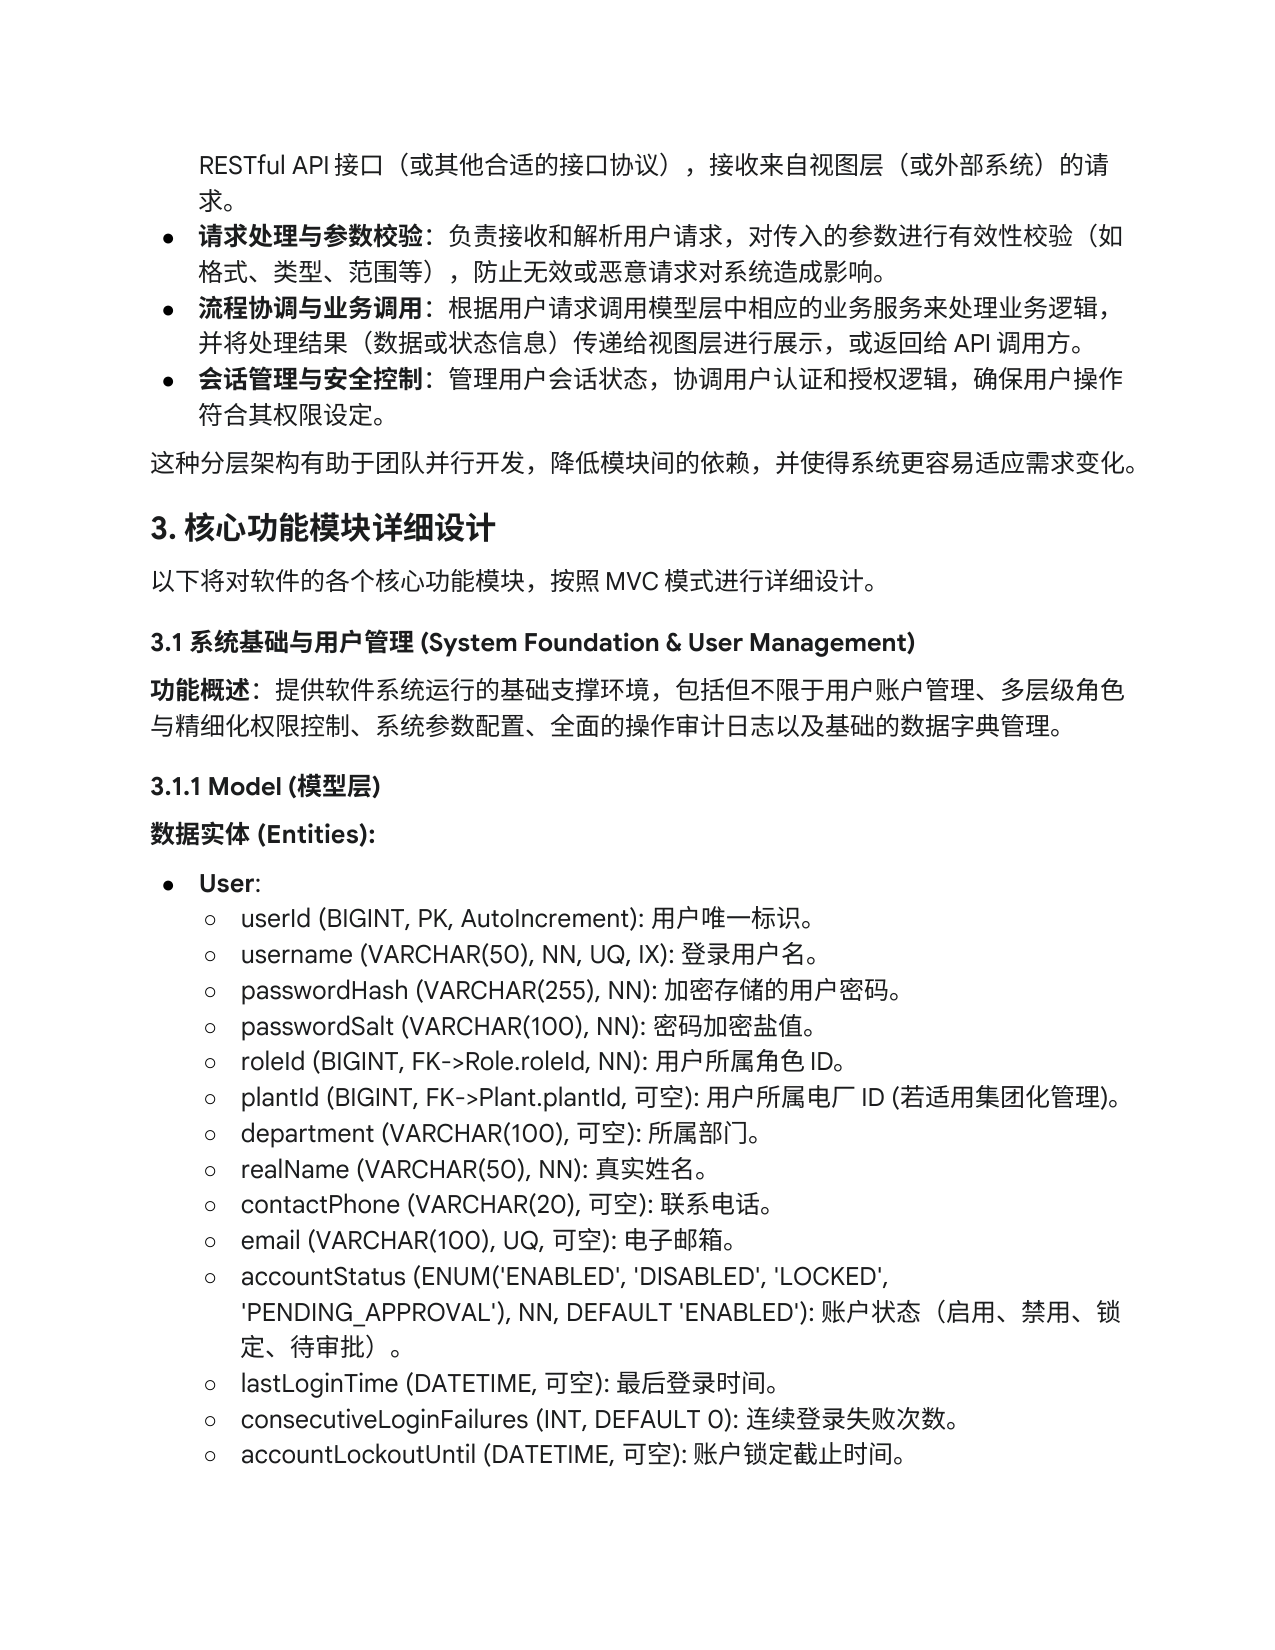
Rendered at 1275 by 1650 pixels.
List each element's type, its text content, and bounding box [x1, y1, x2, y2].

list userId (BIGINT, PK, AutoIncrement): 用户唯一标识。 [203, 904, 1125, 935]
list roleId (BIGINT, FK->Role.roleId, NN): 用户所属角色ID。 [203, 1047, 1125, 1078]
list 流程协调与业务调用：根据用户请求调用模型层中相应的业务服务来处理业务逻辑，并将处理结果（数据或状态信息）传递给视图层进行展示，或返回给API调用方。 [161, 293, 1125, 360]
text 以下将对软件的各个核心功能模块，按照MVC模式进行详细设计。 [150, 566, 1125, 597]
list department (VARCHAR(100), 可空): 所属部门。 [203, 1118, 1125, 1149]
subtitle 3.1.1 Model (模型层) [150, 772, 1125, 803]
list 会话管理与安全控制：管理用户会话状态，协调用户认证和授权逻辑，确保用户操作符合其权限设定。 [161, 364, 1125, 431]
list realName (VARCHAR(50), NN): 真实姓名。 [203, 1154, 1125, 1185]
text 数据实体 (Entities): [150, 820, 1125, 851]
list User: [161, 868, 1125, 899]
list accountLockoutUntil (DATETIME, 可空): 账户锁定截止时间。 [203, 1440, 1125, 1471]
list plantId (BIGINT, FK->Plant.plantId, 可空): 用户所属电厂ID (若适用集团化管理)。 [203, 1082, 1125, 1114]
text 功能概述：提供软件系统运行的基础支撑环境，包括但不限于用户账户管理、多层级角色与精细化权限控制、系统参数配置、全面的操作审计日志以及基础的数据字典管理。 [150, 675, 1125, 742]
subtitle 3.1 系统基础与用户管理 (System Foundation & User Management) [150, 627, 1125, 658]
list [161, 150, 1125, 217]
list email (VARCHAR(100), UQ, 可空): 电子邮箱。 [203, 1225, 1125, 1257]
subtitle 3. 核心功能模块详细设计 [150, 509, 1125, 548]
list accountStatus (ENUM('ENABLED', 'DISABLED', 'LOCKED', 'PENDING_APPROVAL'), NN, DEFAULT 'ENABLED'): 账户状态（启用、禁用、锁定、待审批）。 [203, 1261, 1125, 1364]
list lastLoginTime (DATETIME, 可空): 最后登录时间。 [203, 1368, 1125, 1399]
list username (VARCHAR(50), NN, UQ, IX): 登录用户名。 [203, 939, 1125, 971]
list passwordHash (VARCHAR(255), NN): 加密存储的用户密码。 [203, 975, 1125, 1007]
text 这种分层架构有助于团队并行开发，降低模块间的依赖，并使得系统更容易适应需求变化。 [150, 448, 1125, 480]
list 请求处理与参数校验：负责接收和解析用户请求，对传入的参数进行有效性校验（如格式、类型、范围等），防止无效或恶意请求对系统造成影响。 [161, 221, 1125, 288]
list consecutiveLoginFailures (INT, DEFAULT 0): 连续登录失败次数。 [203, 1404, 1125, 1435]
list passwordSalt (VARCHAR(100), NN): 密码加密盐值。 [203, 1011, 1125, 1042]
list contactPhone (VARCHAR(20), 可空): 联系电话。 [203, 1189, 1125, 1221]
